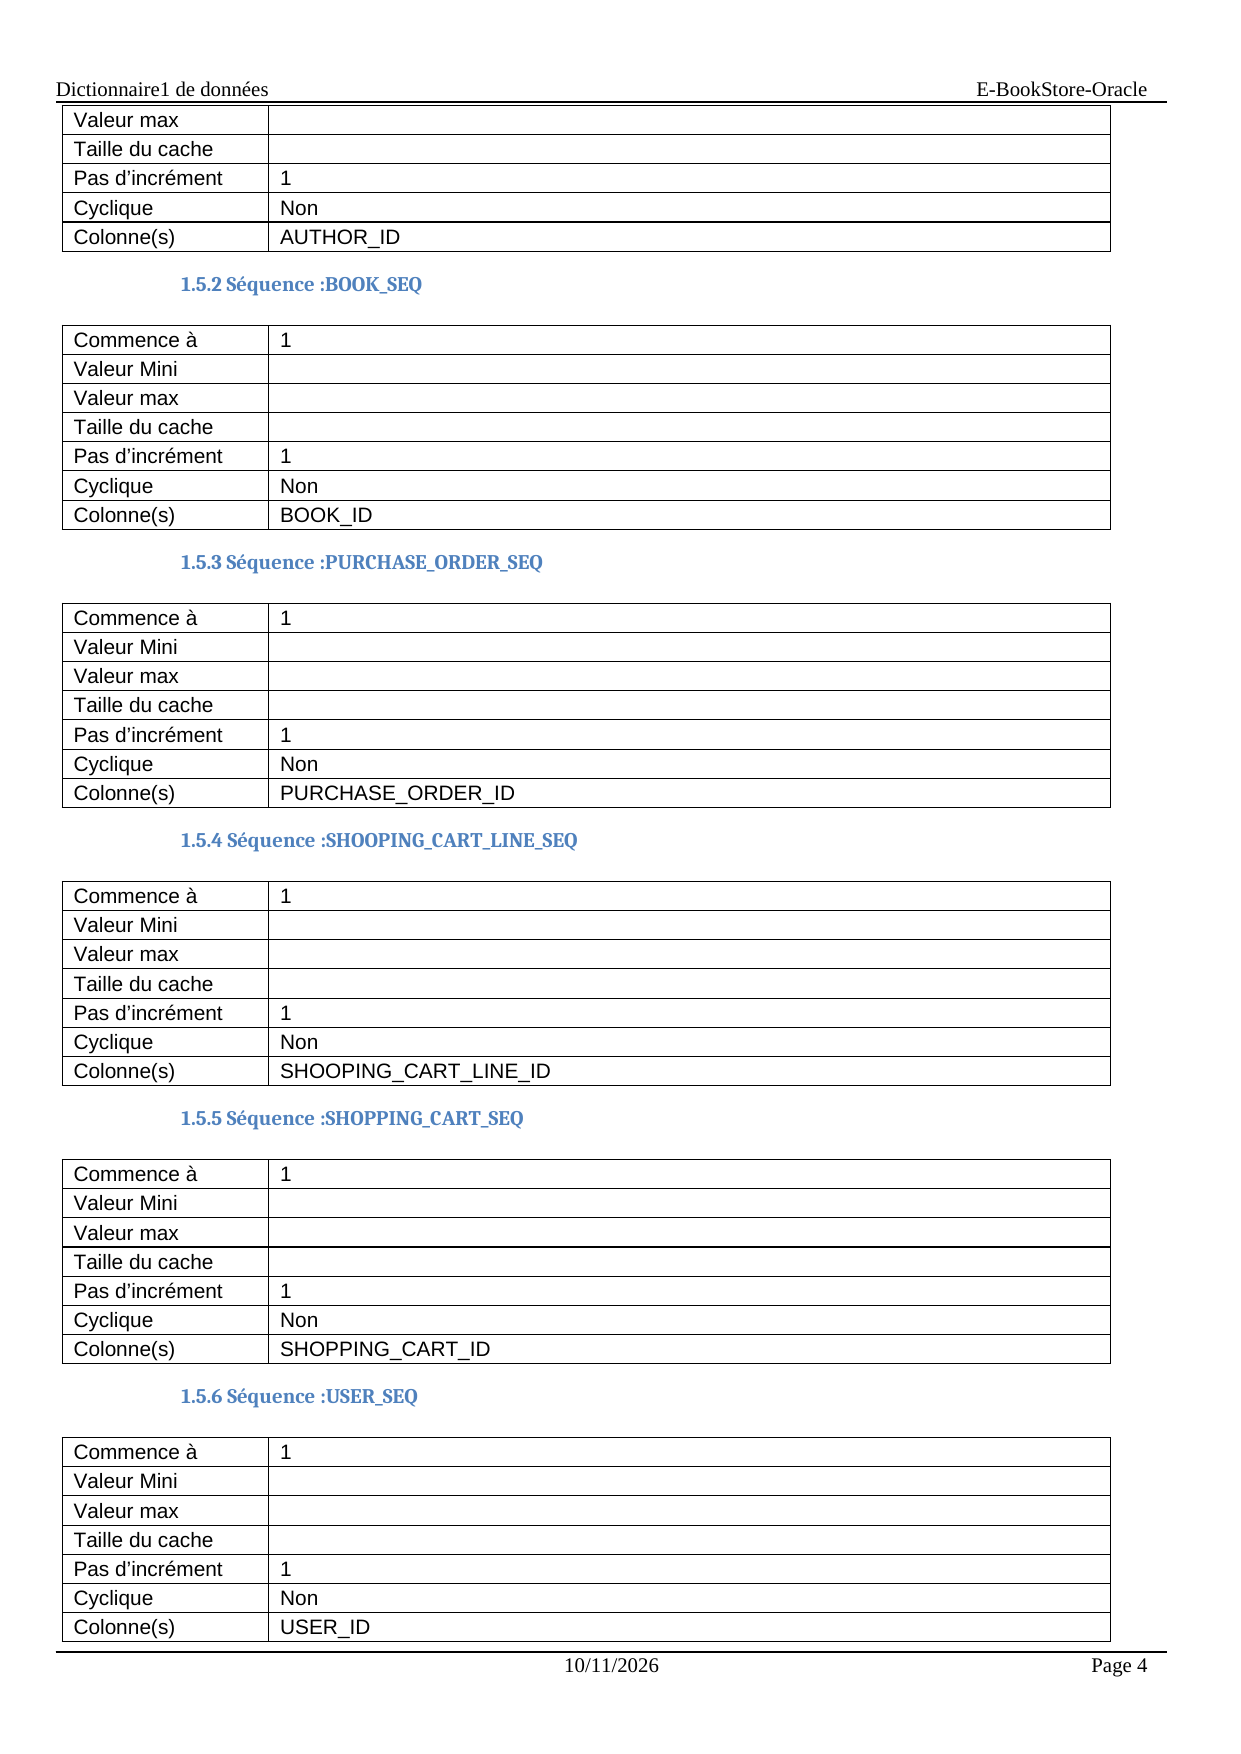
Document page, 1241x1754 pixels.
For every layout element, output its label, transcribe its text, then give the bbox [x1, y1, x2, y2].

table_cell Taille du cache [63, 1526, 268, 1554]
table_cell Non [269, 471, 1110, 499]
table_header 1 [269, 326, 1110, 354]
table_cell BOOK_ID [269, 501, 1110, 529]
table_cell [269, 384, 1110, 412]
table_cell [269, 1189, 1110, 1217]
table_cell Taille du cache [63, 969, 268, 997]
subtitle Séquence :BOOK_SEQ [181, 272, 1175, 296]
table_cell [269, 355, 1110, 383]
table_cell [269, 1467, 1110, 1495]
table_cell Pas d’incrément [63, 1277, 268, 1305]
table_cell Colonne(s) [63, 1613, 268, 1641]
table_cell AUTHOR_ID [269, 223, 1110, 251]
table_cell Valeur Mini [63, 1467, 268, 1495]
table_cell Cyclique [63, 471, 268, 499]
table_cell Non [269, 1028, 1110, 1056]
subtitle Séquence :SHOPPING_CART_SEQ [181, 1107, 1175, 1131]
table_header Commence à [63, 1160, 268, 1188]
table_cell Colonne(s) [63, 223, 268, 251]
table_cell 1 [269, 999, 1110, 1027]
table_cell Non [269, 193, 1110, 221]
table_cell Taille du cache [63, 691, 268, 719]
table_cell Non [269, 1306, 1110, 1334]
table_cell Cyclique [63, 750, 268, 778]
table_cell [269, 940, 1110, 968]
table_cell PURCHASE_ORDER_ID [269, 779, 1110, 807]
table_cell 1 [269, 442, 1110, 470]
table_cell 1 [269, 720, 1110, 748]
table_cell [269, 691, 1110, 719]
table_cell Non [269, 1584, 1110, 1612]
table_cell USER_ID [269, 1613, 1110, 1641]
table_cell Valeur Mini [63, 355, 268, 383]
table_cell Pas d’incrément [63, 1555, 268, 1583]
table_cell 1 [269, 1277, 1110, 1305]
table_cell [269, 1218, 1110, 1246]
table_cell [269, 413, 1110, 441]
table_cell Valeur max [63, 940, 268, 968]
table_header Commence à [63, 1438, 268, 1466]
table_cell Valeur Mini [63, 633, 268, 661]
table_cell [269, 1526, 1110, 1554]
table_cell [269, 633, 1110, 661]
table_cell [269, 662, 1110, 690]
table_header 1 [269, 1160, 1110, 1188]
table_cell Pas d’incrément [63, 442, 268, 470]
table_cell Valeur max [63, 106, 268, 134]
table_cell Valeur Mini [63, 1189, 268, 1217]
table_cell Colonne(s) [63, 1335, 268, 1363]
table_cell Cyclique [63, 193, 268, 221]
table_cell Valeur max [63, 662, 268, 690]
table_cell Colonne(s) [63, 1057, 268, 1085]
table_cell 1 [269, 1555, 1110, 1583]
table_cell Pas d’incrément [63, 999, 268, 1027]
table_cell Colonne(s) [63, 501, 268, 529]
table_header Commence à [63, 882, 268, 910]
table_cell Pas d’incrément [63, 164, 268, 192]
table_header 1 [269, 882, 1110, 910]
table_cell SHOPPING_CART_ID [269, 1335, 1110, 1363]
table_cell [269, 1248, 1110, 1276]
table_header Commence à [63, 604, 268, 632]
table_cell [269, 1496, 1110, 1524]
table_header 1 [269, 1438, 1110, 1466]
table_cell Valeur max [63, 1496, 268, 1524]
table_cell Cyclique [63, 1306, 268, 1334]
subtitle Séquence :SHOOPING_CART_LINE_SEQ [181, 829, 1175, 853]
table_cell Cyclique [63, 1028, 268, 1056]
subtitle Séquence :USER_SEQ [181, 1385, 1175, 1409]
subtitle Séquence :PURCHASE_ORDER_SEQ [181, 551, 1175, 574]
table_cell Pas d’incrément [63, 720, 268, 748]
table_cell [269, 135, 1110, 163]
table_header 1 [269, 604, 1110, 632]
table_cell Cyclique [63, 1584, 268, 1612]
table_header Commence à [63, 326, 268, 354]
table_cell [269, 969, 1110, 997]
table_cell Valeur Mini [63, 911, 268, 939]
table_cell 1 [269, 164, 1110, 192]
table_cell Colonne(s) [63, 779, 268, 807]
table_cell [269, 911, 1110, 939]
table_cell Taille du cache [63, 413, 268, 441]
table_cell Valeur max [63, 384, 268, 412]
table_cell [269, 106, 1110, 134]
table_cell Valeur max [63, 1218, 268, 1246]
table_cell Taille du cache [63, 135, 268, 163]
table_cell Taille du cache [63, 1248, 268, 1276]
table_cell SHOOPING_CART_LINE_ID [269, 1057, 1110, 1085]
table_cell Non [269, 750, 1110, 778]
